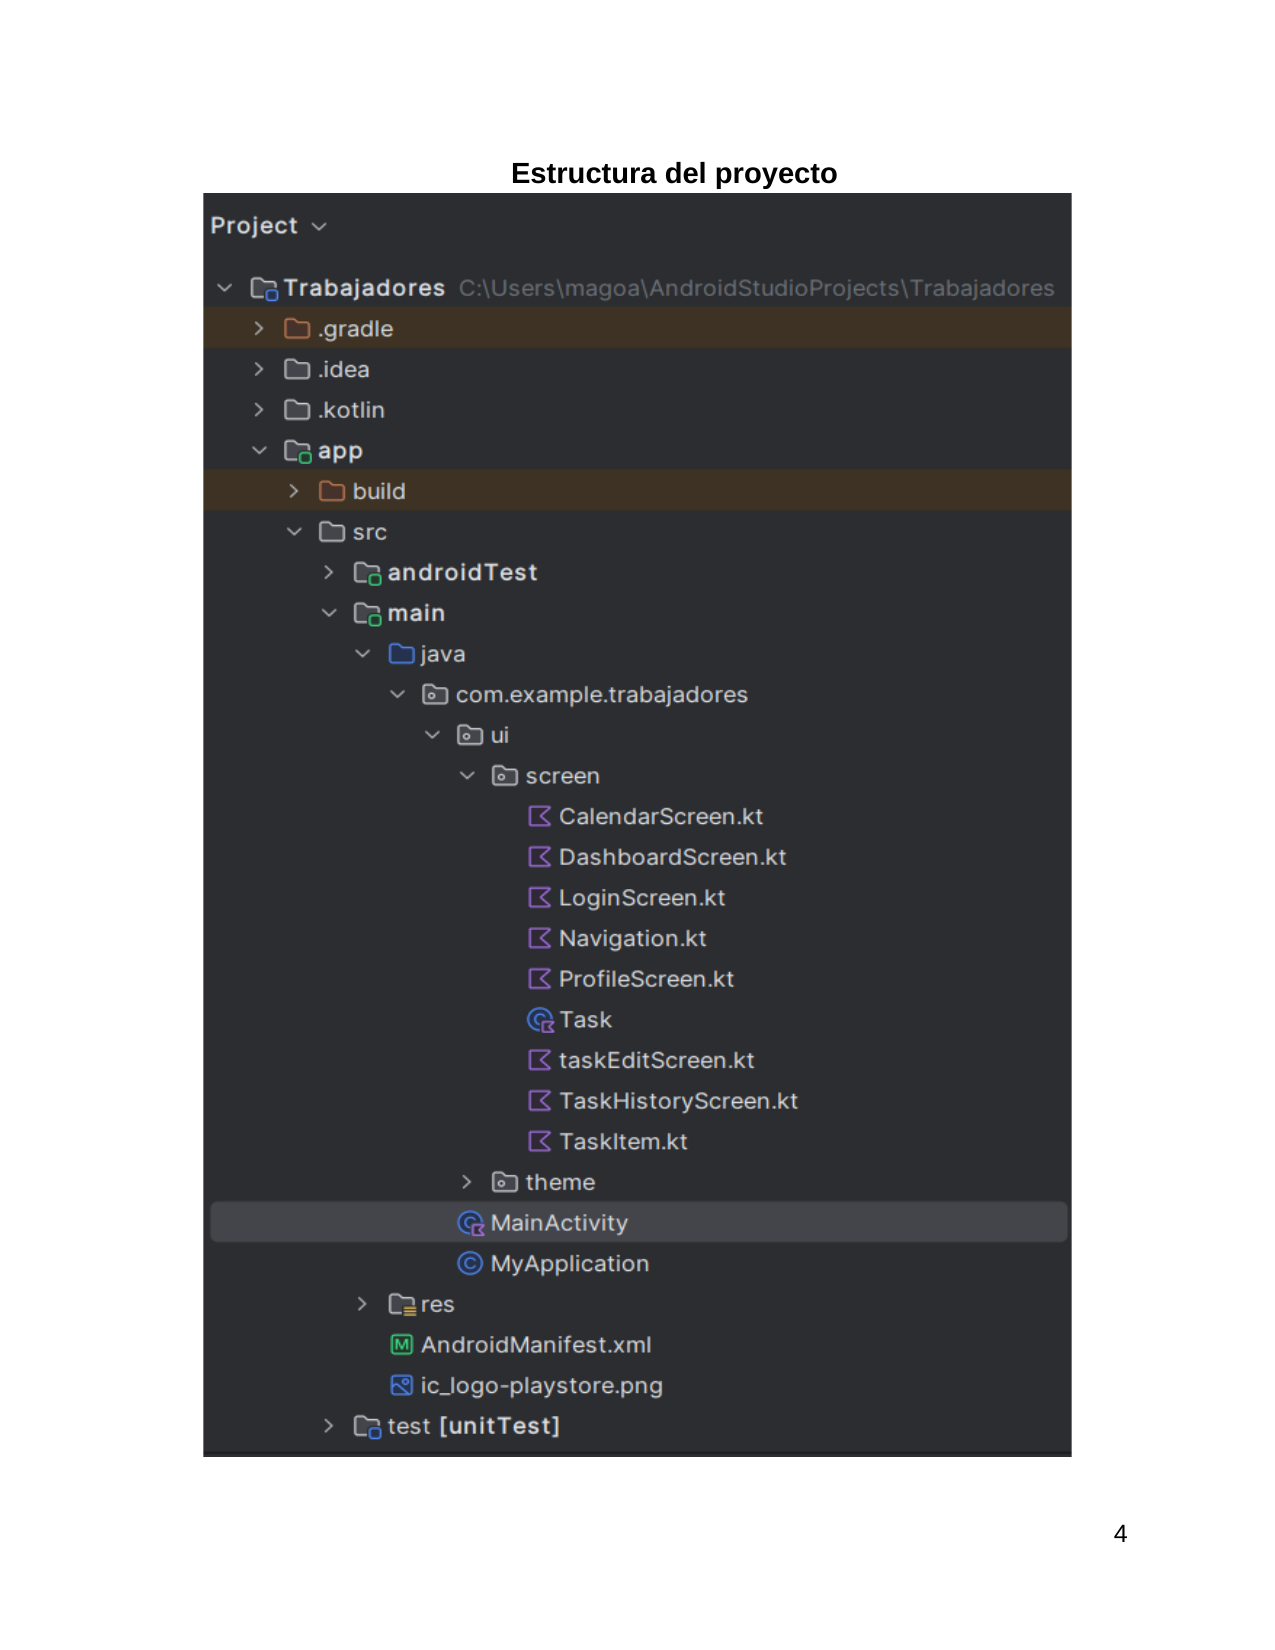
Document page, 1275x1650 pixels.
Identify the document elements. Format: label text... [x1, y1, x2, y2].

picture [203, 193, 1072, 1457]
subtitle Estructura del proyecto [148, 156, 1127, 189]
